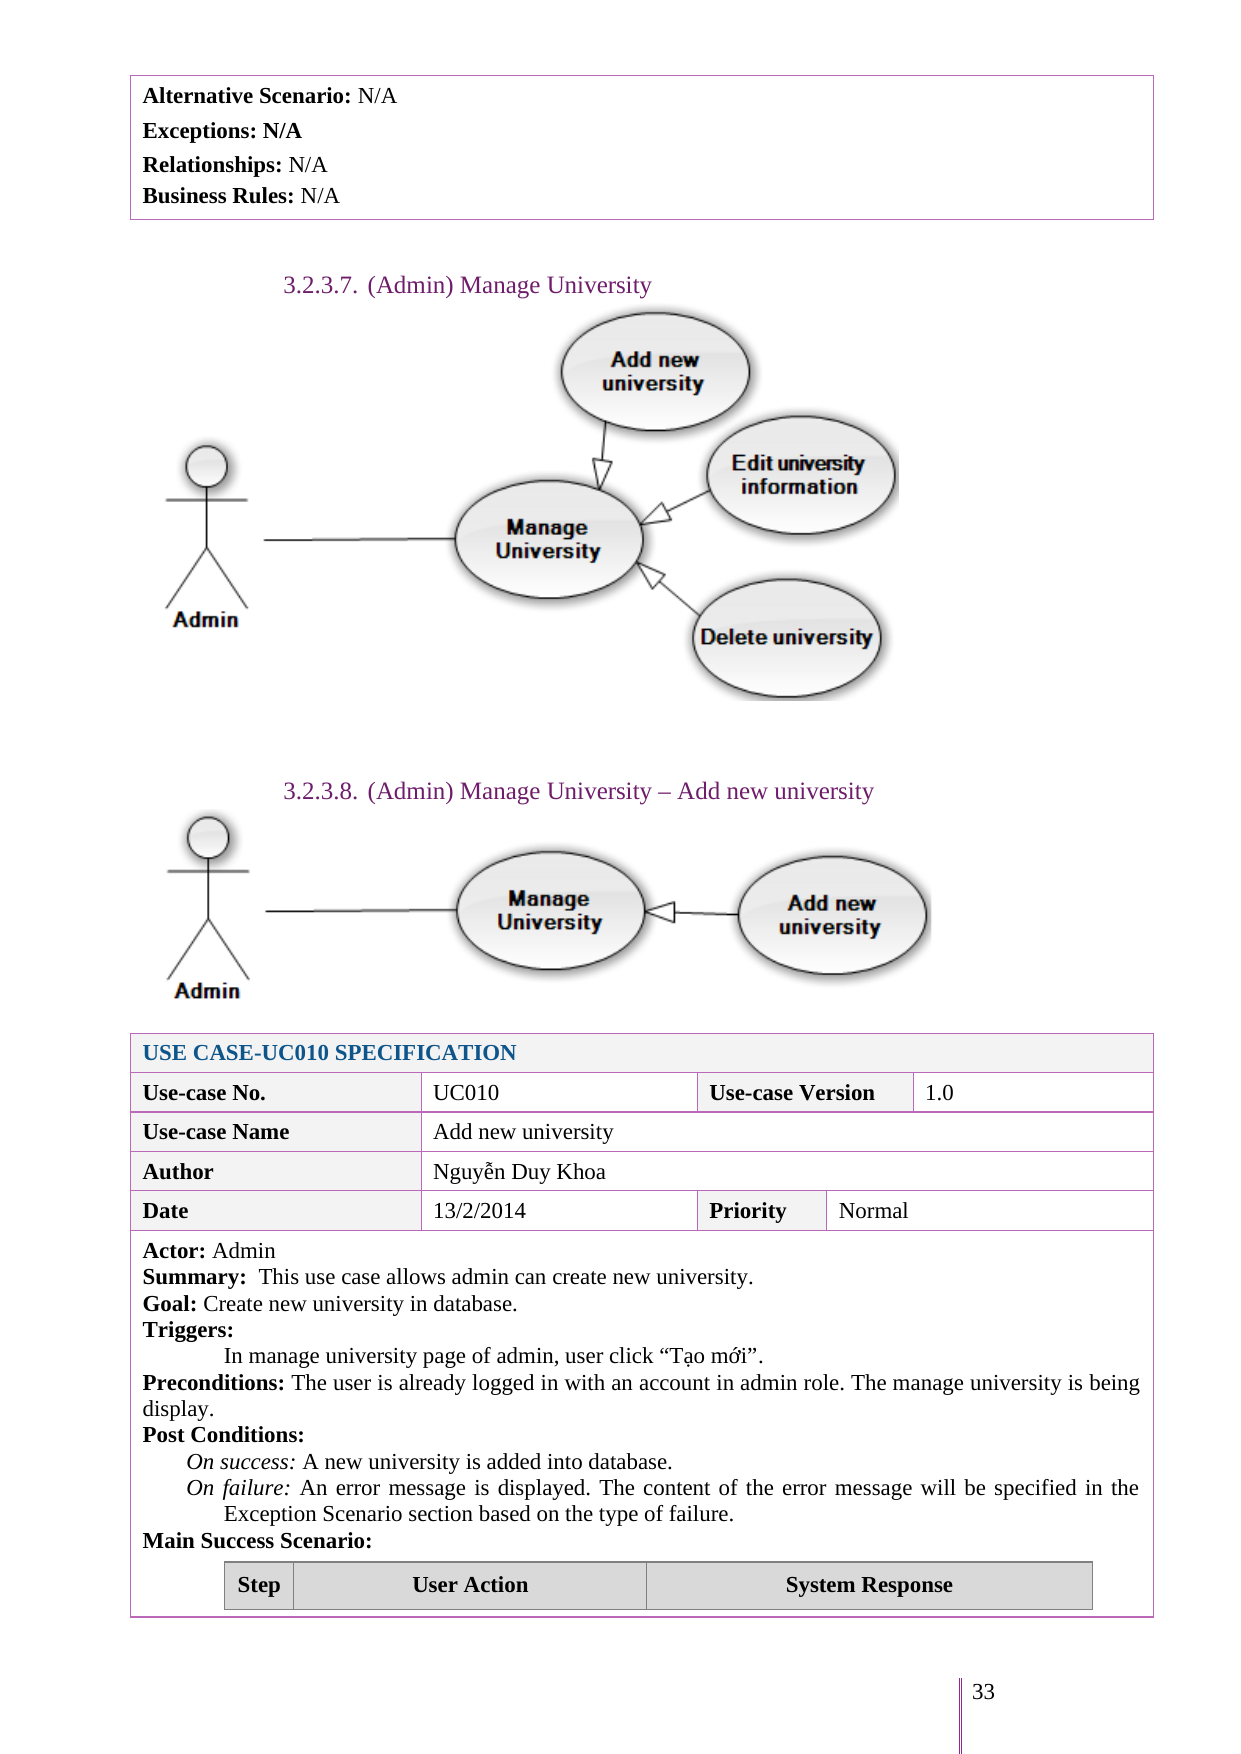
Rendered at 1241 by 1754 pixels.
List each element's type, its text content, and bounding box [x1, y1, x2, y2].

subtitle (Admin) Manage University – Add new university [283, 776, 1165, 805]
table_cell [131, 1231, 1153, 1616]
table_cell Priority [698, 1191, 826, 1230]
table_cell 13/2/2014 [422, 1191, 697, 1230]
table_cell Add new university [422, 1113, 1153, 1151]
table_cell 1.0 [914, 1073, 1153, 1111]
picture [142, 303, 899, 701]
picture [142, 809, 932, 1008]
table_header USE CASE-UC010 SPECIFICATION [131, 1034, 1153, 1072]
table_cell Use-case No. [131, 1073, 421, 1111]
table_cell Nguyễn Duy Khoa [422, 1152, 1153, 1190]
table_cell Use-case Name [131, 1113, 421, 1151]
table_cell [131, 76, 1153, 218]
table_cell Author [131, 1152, 421, 1190]
table_cell Normal [827, 1191, 1153, 1230]
table_cell UC010 [422, 1073, 697, 1111]
subtitle (Admin) Manage University [283, 271, 1165, 299]
table_cell Date [131, 1191, 421, 1230]
table_cell Use-case Version [698, 1073, 913, 1111]
